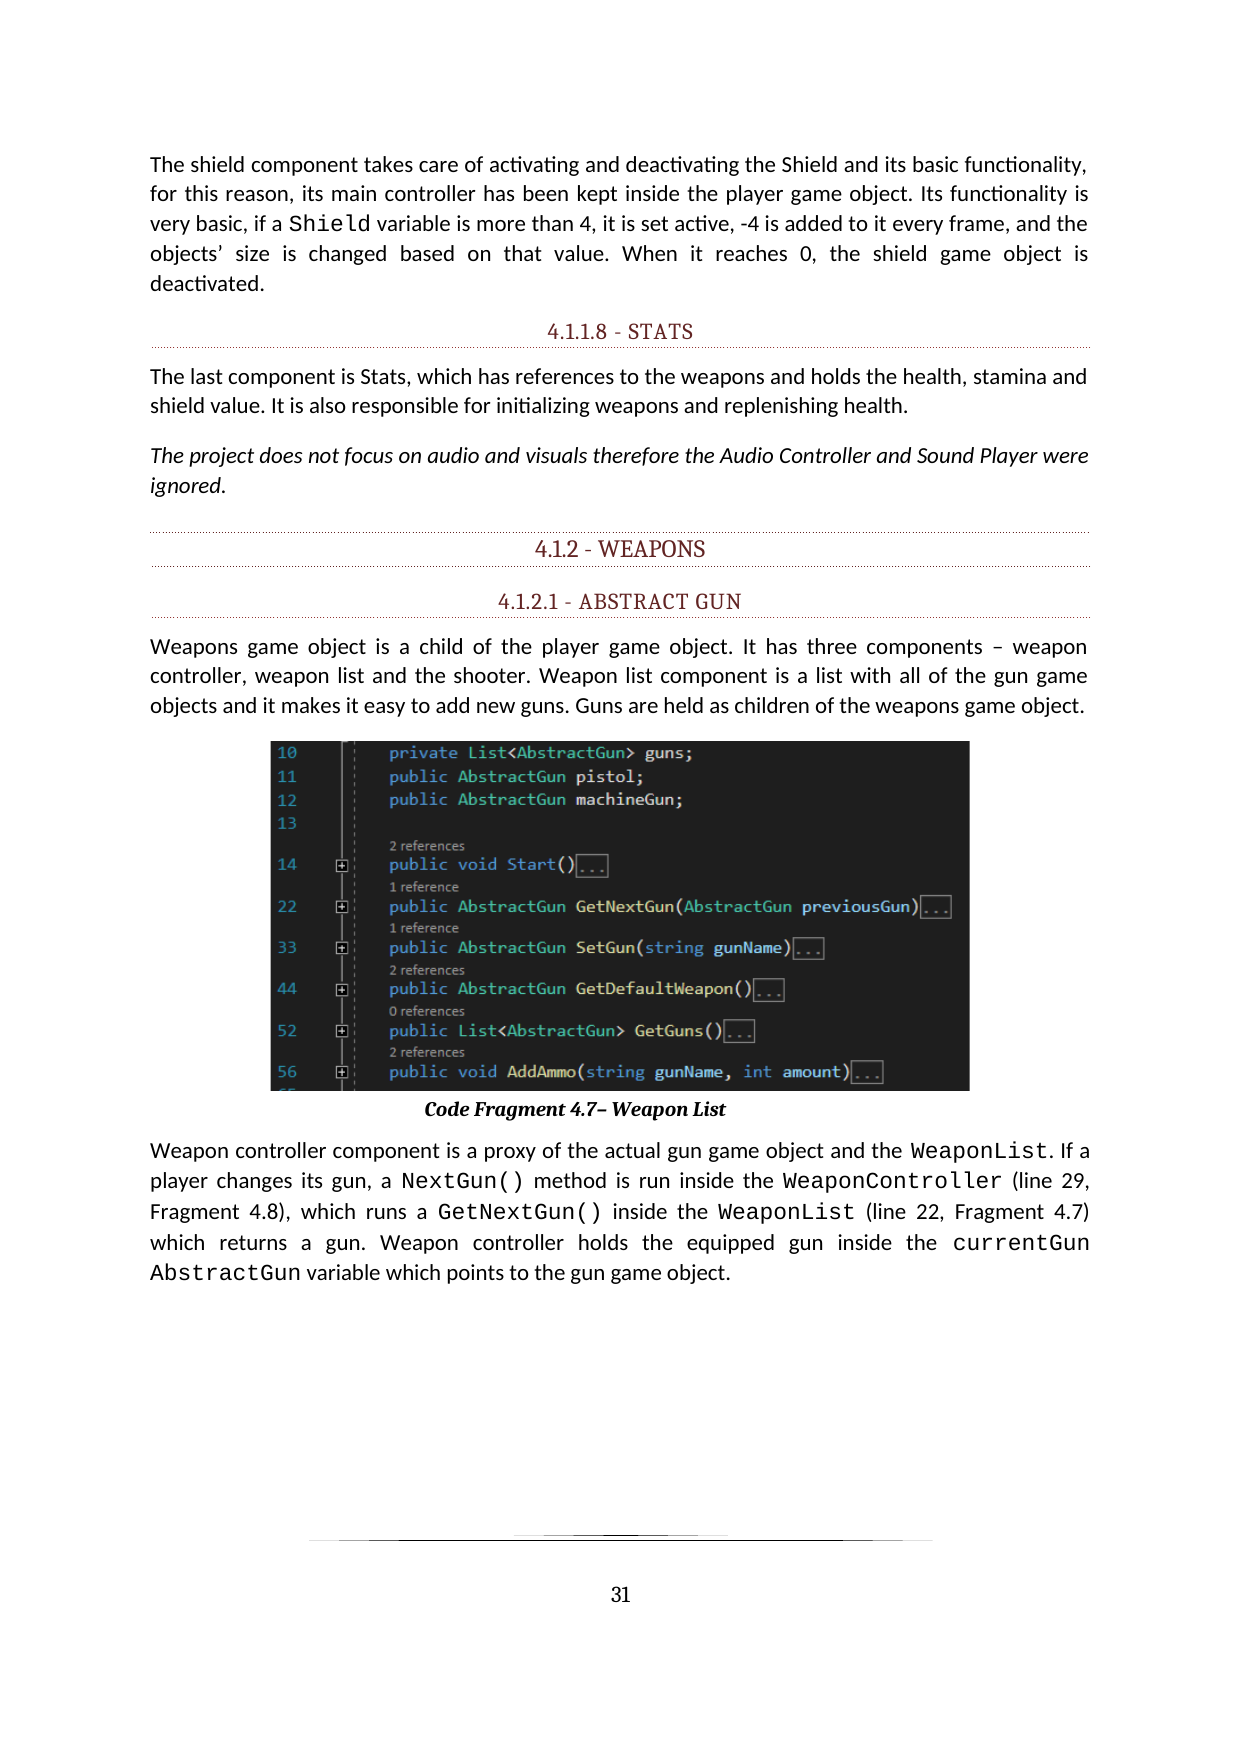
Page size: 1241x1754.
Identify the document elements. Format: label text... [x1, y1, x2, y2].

text The shield component takes care of activating and deactivating the Shield and its basic functionality, for this reason, its main controller has been kept inside the player game object. Its functionality is very basic, if a Shield variable is more than 4, it is set active, -4 is added to it every frame, and the objects’ size is changed based on that value. When it reaches 0, the shield game object is deactivated. [150, 150, 1090, 297]
text The last component is Stats, which has references to the weapons and holds the health, stamina and shield value. It is also responsible for initializing weapons and replenishing health. [150, 362, 1090, 419]
subtitle 4.1.2.1 - Abstract Gun [150, 589, 1090, 618]
subtitle 4.1.1.8 - Stats [150, 319, 1090, 348]
text The project does not focus on audio and visuals therefore the Audio Controller and Sound Player were ignored. [150, 442, 1090, 499]
text Weapon controller component is a proxy of the actual gun game object and the WeaponList. If a player changes its gun, a NextGun() method is run inside the WeaponController (line 29, Fragment 4.8), which runs a GetNextGun() inside the WeaponList (line 22, Fragment 4.7) which returns a gun. Weapon controller holds the equipped gun inside the currentGun AbstractGun variable which points to the gun game object. [150, 1136, 1090, 1287]
text Weapons game object is a child of the player game object. It has three components – weapon controller, weapon list and the shooter. Weapon list component is a list with all of the gun game objects and it makes it easy to add new guns. Guns are held as children of the weapons game object. [150, 632, 1090, 719]
subtitle 4.1.2 - Weapons [150, 532, 1090, 567]
picture [270, 741, 970, 1091]
